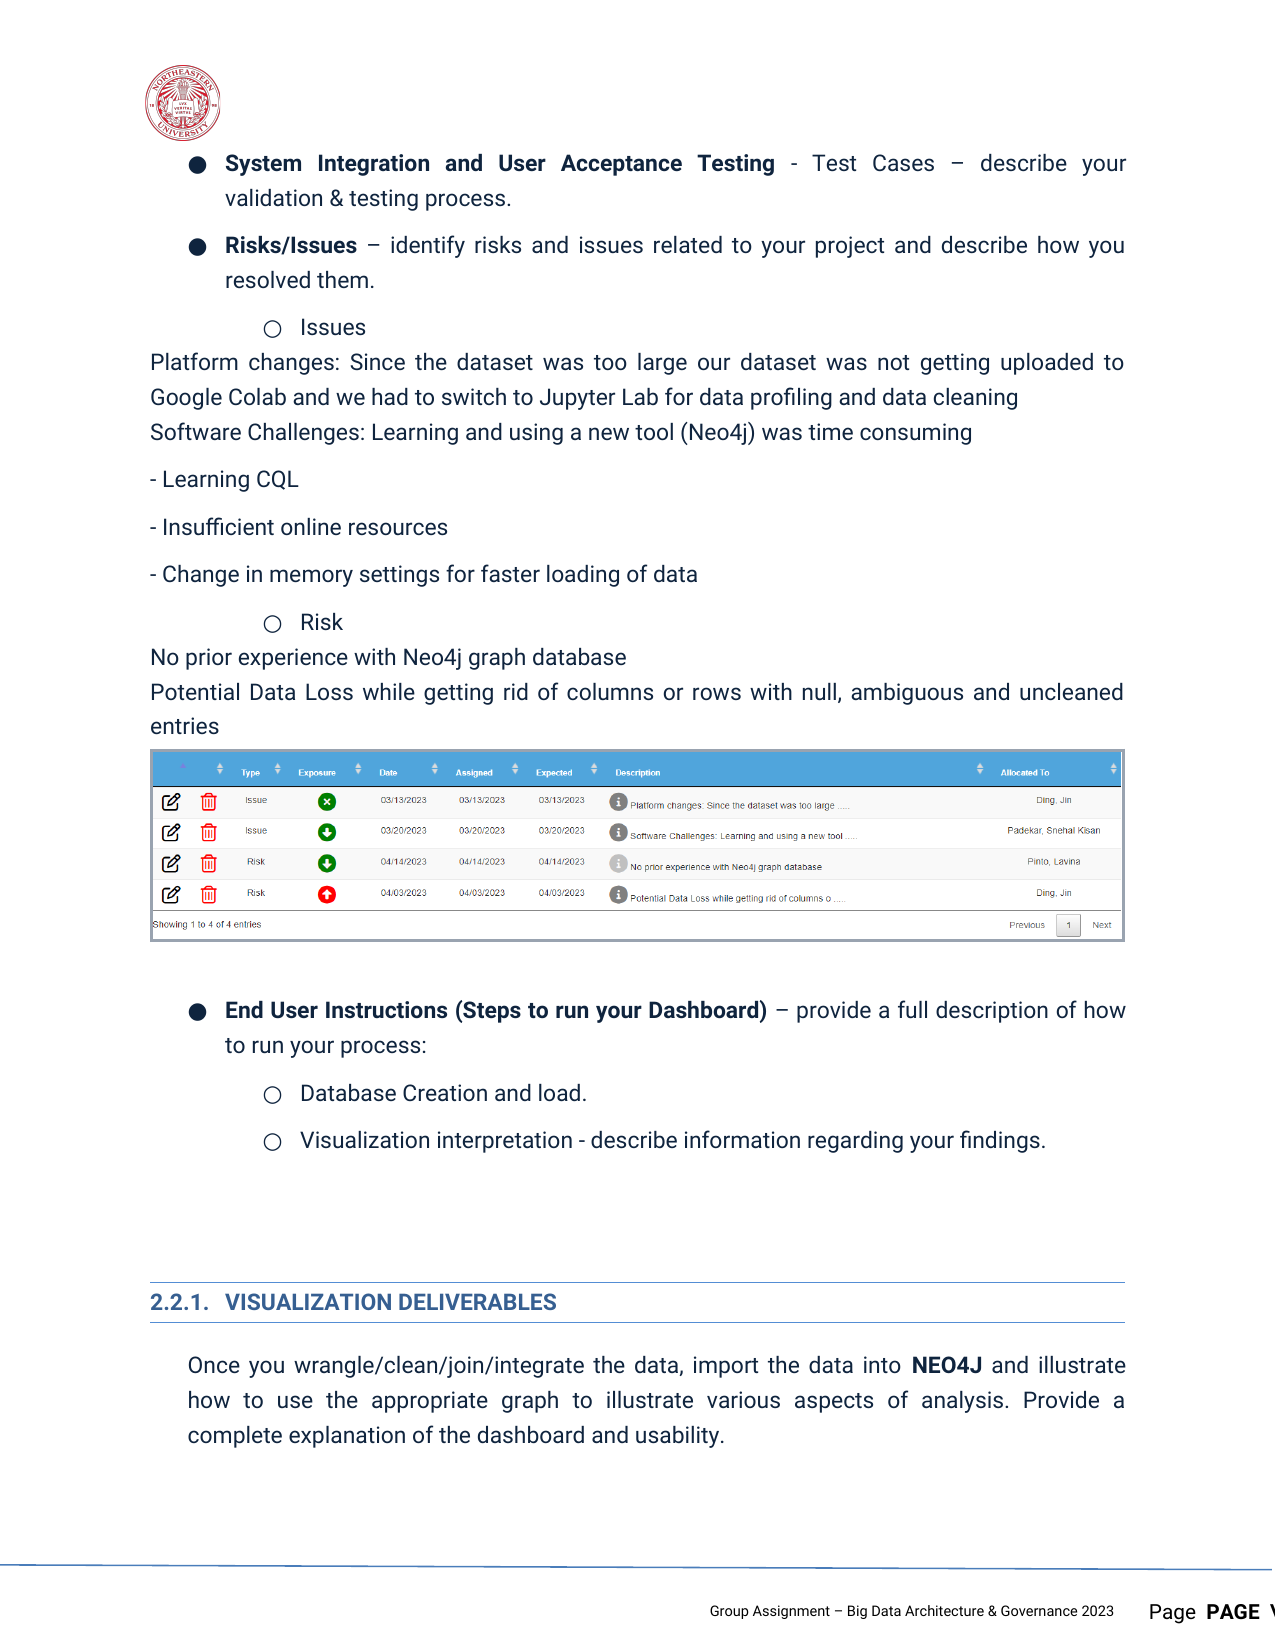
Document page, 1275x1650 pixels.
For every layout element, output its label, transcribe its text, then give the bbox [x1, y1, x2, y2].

list End User Instructions (Steps to run your Dashboard) – provide a full description of how to run your process: [187, 998, 1126, 1059]
list Risks/Issues – identify risks and issues related to your project and describe how you resolved them. [187, 232, 1126, 294]
text No prior experience with Neo4j graph database [150, 644, 1127, 671]
text - Change in memory settings for faster loading of data [150, 561, 1126, 588]
text Platform changes: Since the dataset was too large our dataset was not getting uploaded to Google Colab and we had to switch to Jupyter Lab for data profiling and data cleaning [150, 349, 1127, 411]
text Once you wrangle/clean/join/integrate the data, import the data into NEO4J and illustrate how to use the appropriate graph to illustrate various aspects of analysis. Provide a complete explanation of the dashboard and usability. [187, 1352, 1127, 1449]
list Database Creation and load. [262, 1080, 1126, 1107]
list Issues [262, 314, 1127, 341]
list Visualization interpretation - describe information regarding your findings. [262, 1127, 1126, 1154]
list System Integration and User Acceptance Testing - Test Cases – describe your validation & testing process. [187, 150, 1126, 212]
text - Learning CQL [150, 467, 1126, 493]
text Potential Data Loss while getting rid of columns or rows with null, ambiguous and uncleaned entries [150, 679, 1127, 740]
picture [145, 65, 221, 141]
list Risk [262, 609, 1127, 636]
text Software Challenges: Learning and using a new tool (Neo4j) was time consuming [150, 419, 1126, 446]
text - Insufficient online resources [150, 514, 1126, 541]
picture [153, 752, 1122, 939]
subtitle Visualization Deliverables [150, 1283, 1125, 1322]
